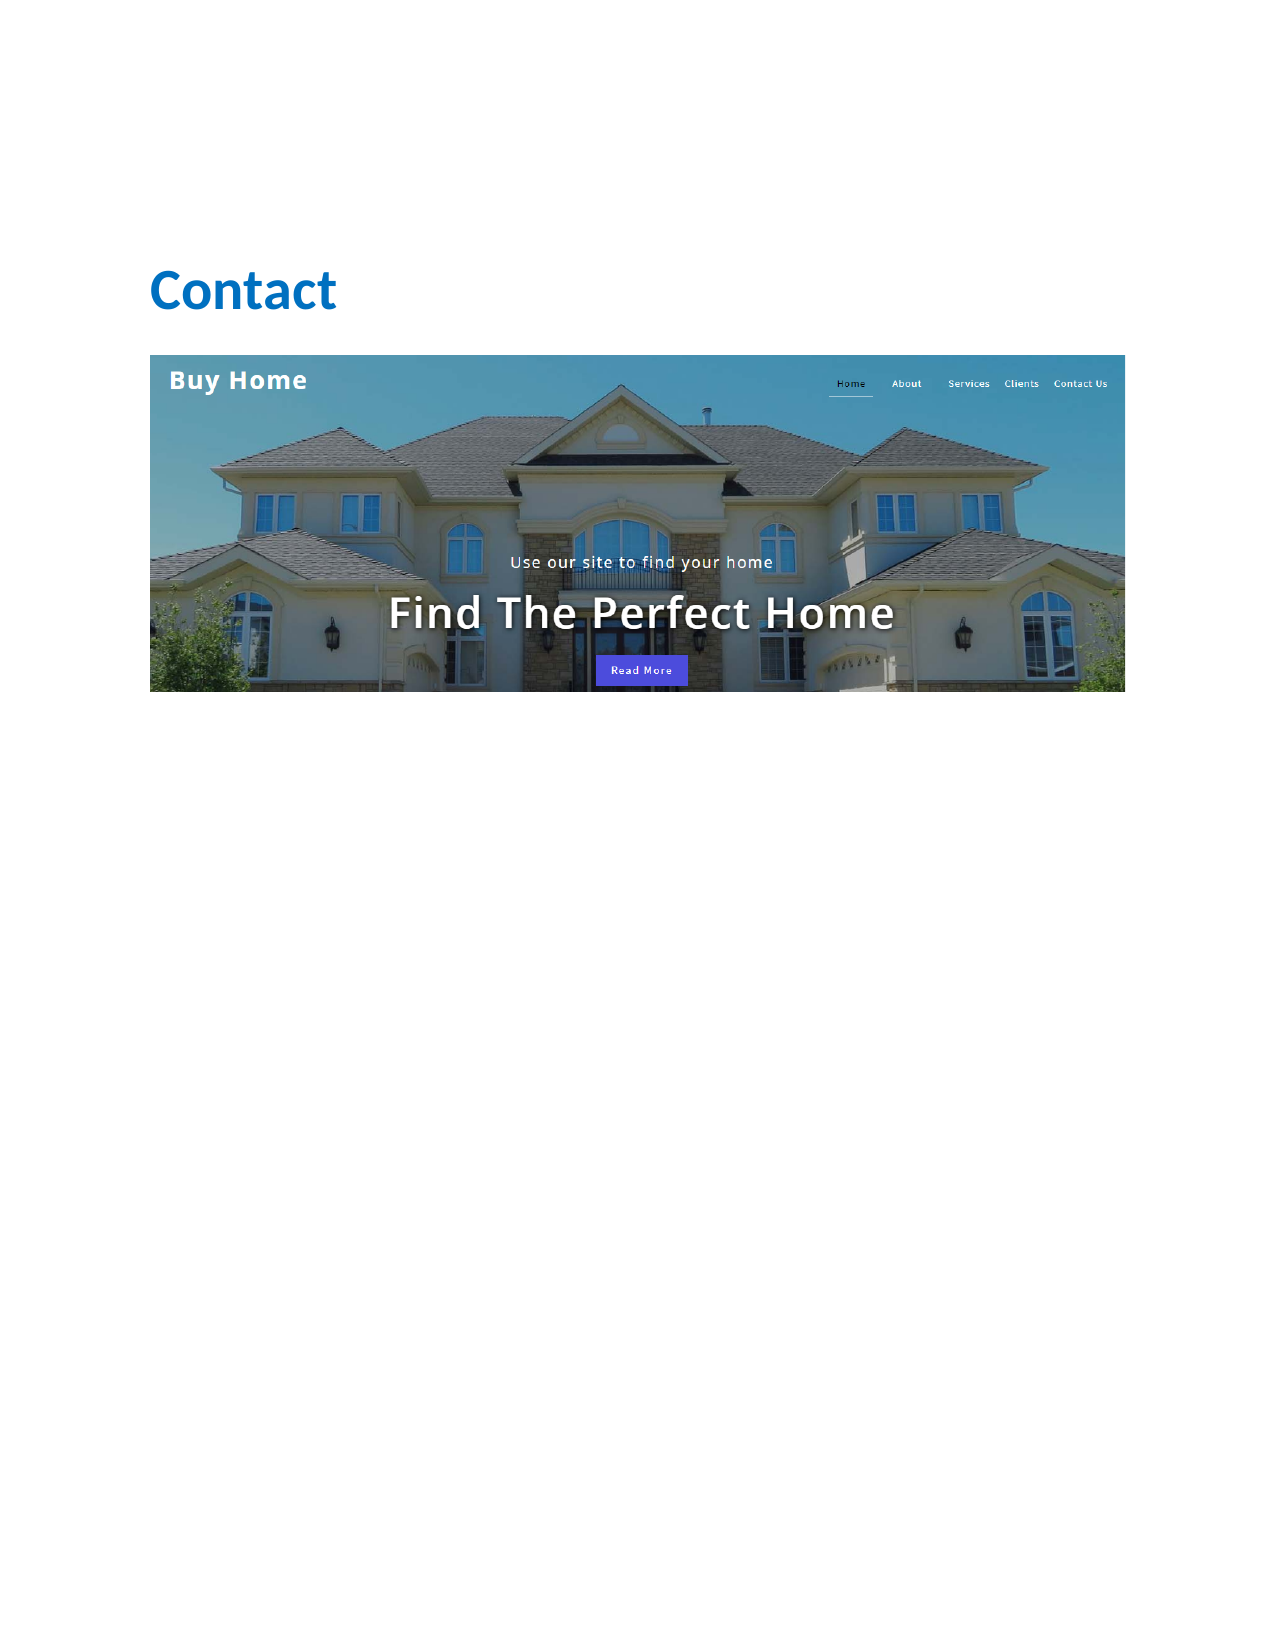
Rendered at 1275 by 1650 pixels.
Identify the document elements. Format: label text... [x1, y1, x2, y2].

text Contact [150, 253, 1125, 324]
picture [150, 355, 1125, 692]
